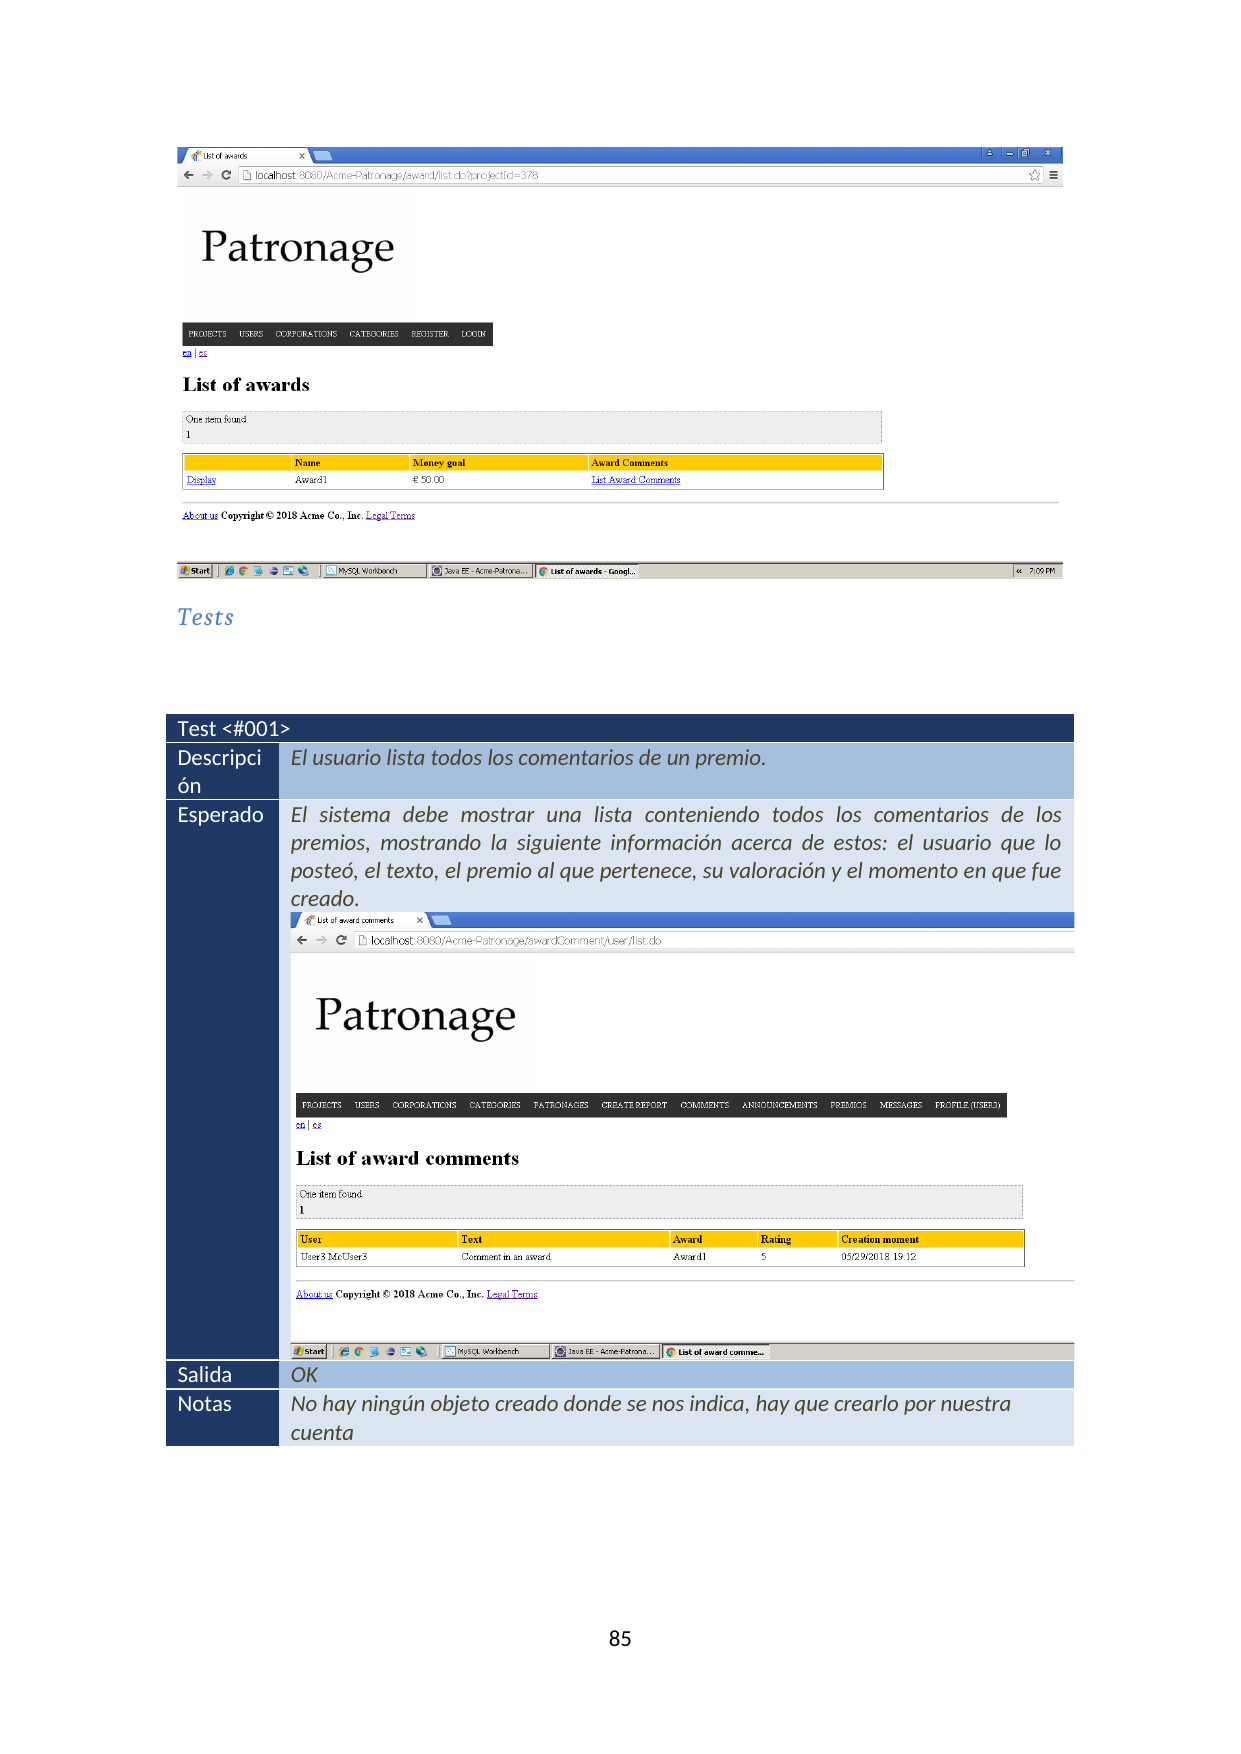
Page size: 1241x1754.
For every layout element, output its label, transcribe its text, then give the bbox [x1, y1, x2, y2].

table_cell No hay ningún objeto creado donde se nos indica, hay que crearlo por nuestra cuenta [279, 1390, 1074, 1446]
picture [177, 147, 1063, 579]
table_cell El sistema debe mostrar una lista conteniendo todos los comentarios de los premios, mostrando la siguiente información acerca de estos: el usuario que lo posteó, el texto, el premio al que pertenece, su valoración y el momento en que fue creado. [279, 800, 1074, 1359]
table_cell Descripción [166, 743, 279, 799]
text Tests [177, 603, 1063, 632]
table_cell El usuario lista todos los comentarios de un premio. [279, 743, 1074, 799]
table_cell Notas [166, 1390, 279, 1446]
table_cell Salida [166, 1361, 279, 1388]
table_header Test <#001> [166, 714, 1074, 742]
picture [290, 912, 1075, 1360]
table_cell OK [279, 1361, 1074, 1388]
table_cell Esperado [166, 800, 279, 1359]
